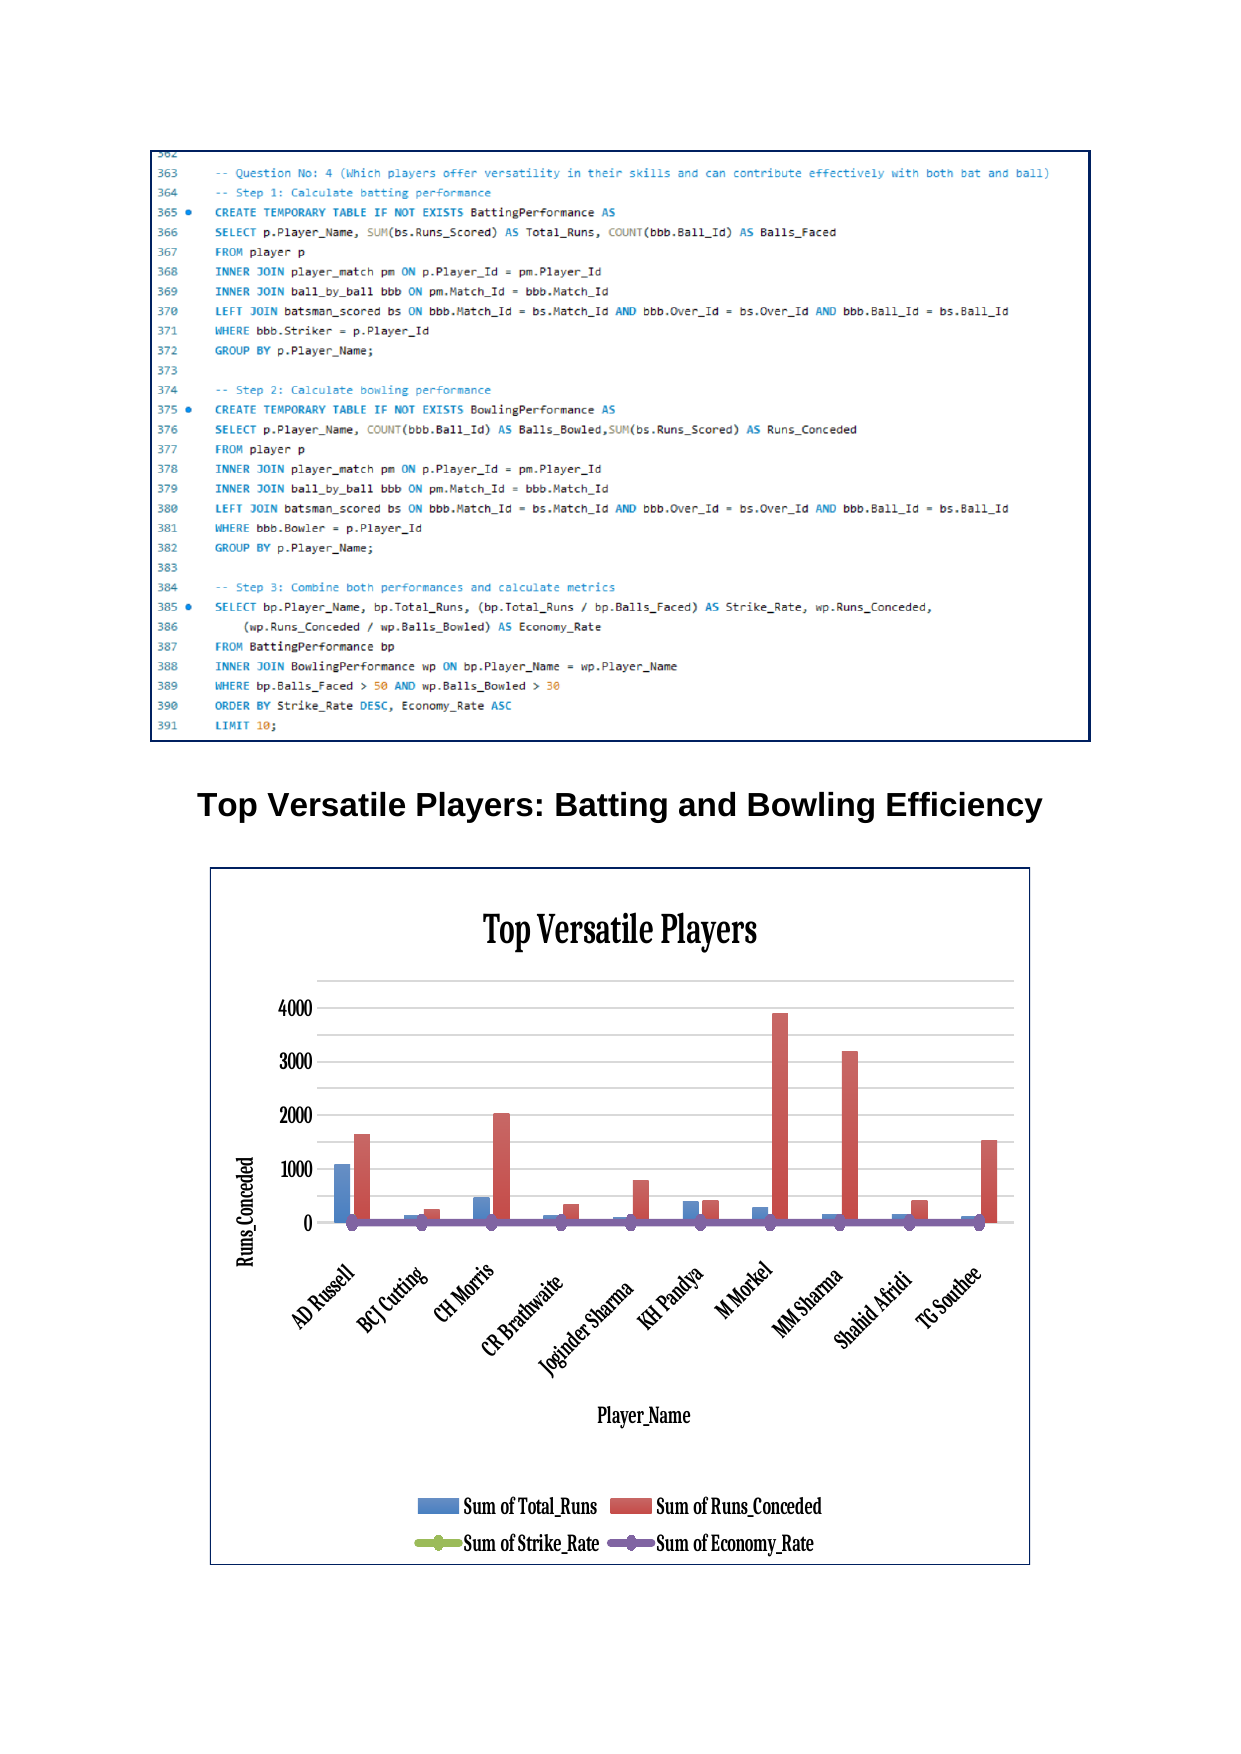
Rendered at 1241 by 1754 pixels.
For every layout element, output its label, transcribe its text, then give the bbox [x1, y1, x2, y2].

text Top Versatile Players: Batting and Bowling Efficiency [150, 784, 1090, 823]
picture [152, 152, 1088, 740]
